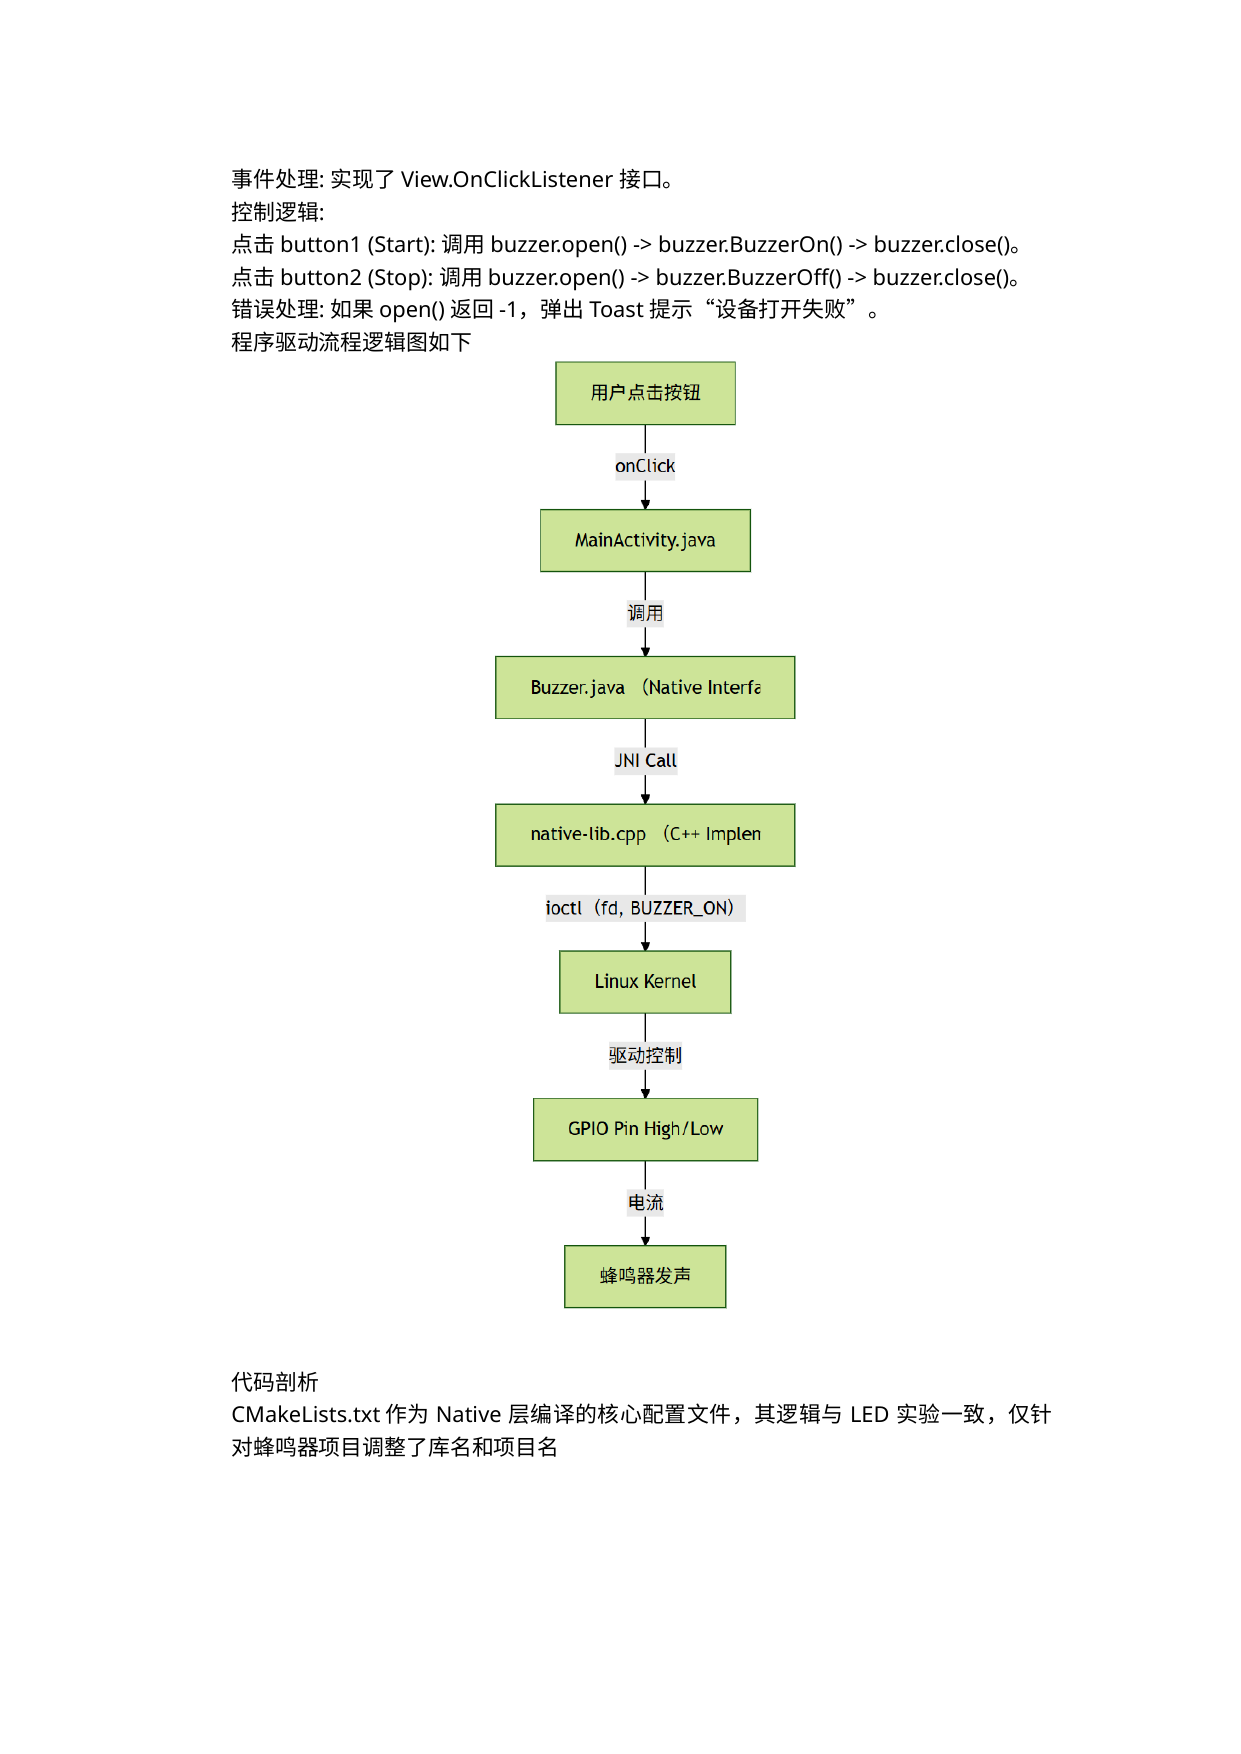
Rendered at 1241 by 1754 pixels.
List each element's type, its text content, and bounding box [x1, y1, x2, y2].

text 点击 button1 (Start): 调用 buzzer.open() -> buzzer.BuzzerOn() -> buzzer.close()。 [231, 227, 1053, 259]
text CMakeLists.txt作为 Native 层编译的核心配置文件，其逻辑与 LED 实验一致，仅针对蜂鸣器项目调整了库名和项目名 [231, 1397, 1053, 1462]
text 事件处理: 实现了 View.OnClickListener 接口。 [231, 162, 1053, 194]
text 代码剖析 [231, 1364, 1053, 1397]
text 控制逻辑: [231, 194, 1053, 227]
text 程序驱动流程逻辑图如下 [231, 324, 1053, 357]
text 点击 button2 (Stop): 调用 buzzer.open() -> buzzer.BuzzerOff() -> buzzer.close()。 [231, 259, 1053, 292]
picture [231, 357, 1097, 1335]
text 错误处理: 如果 open() 返回 -1，弹出 Toast 提示“设备打开失败”。 [231, 292, 1053, 324]
